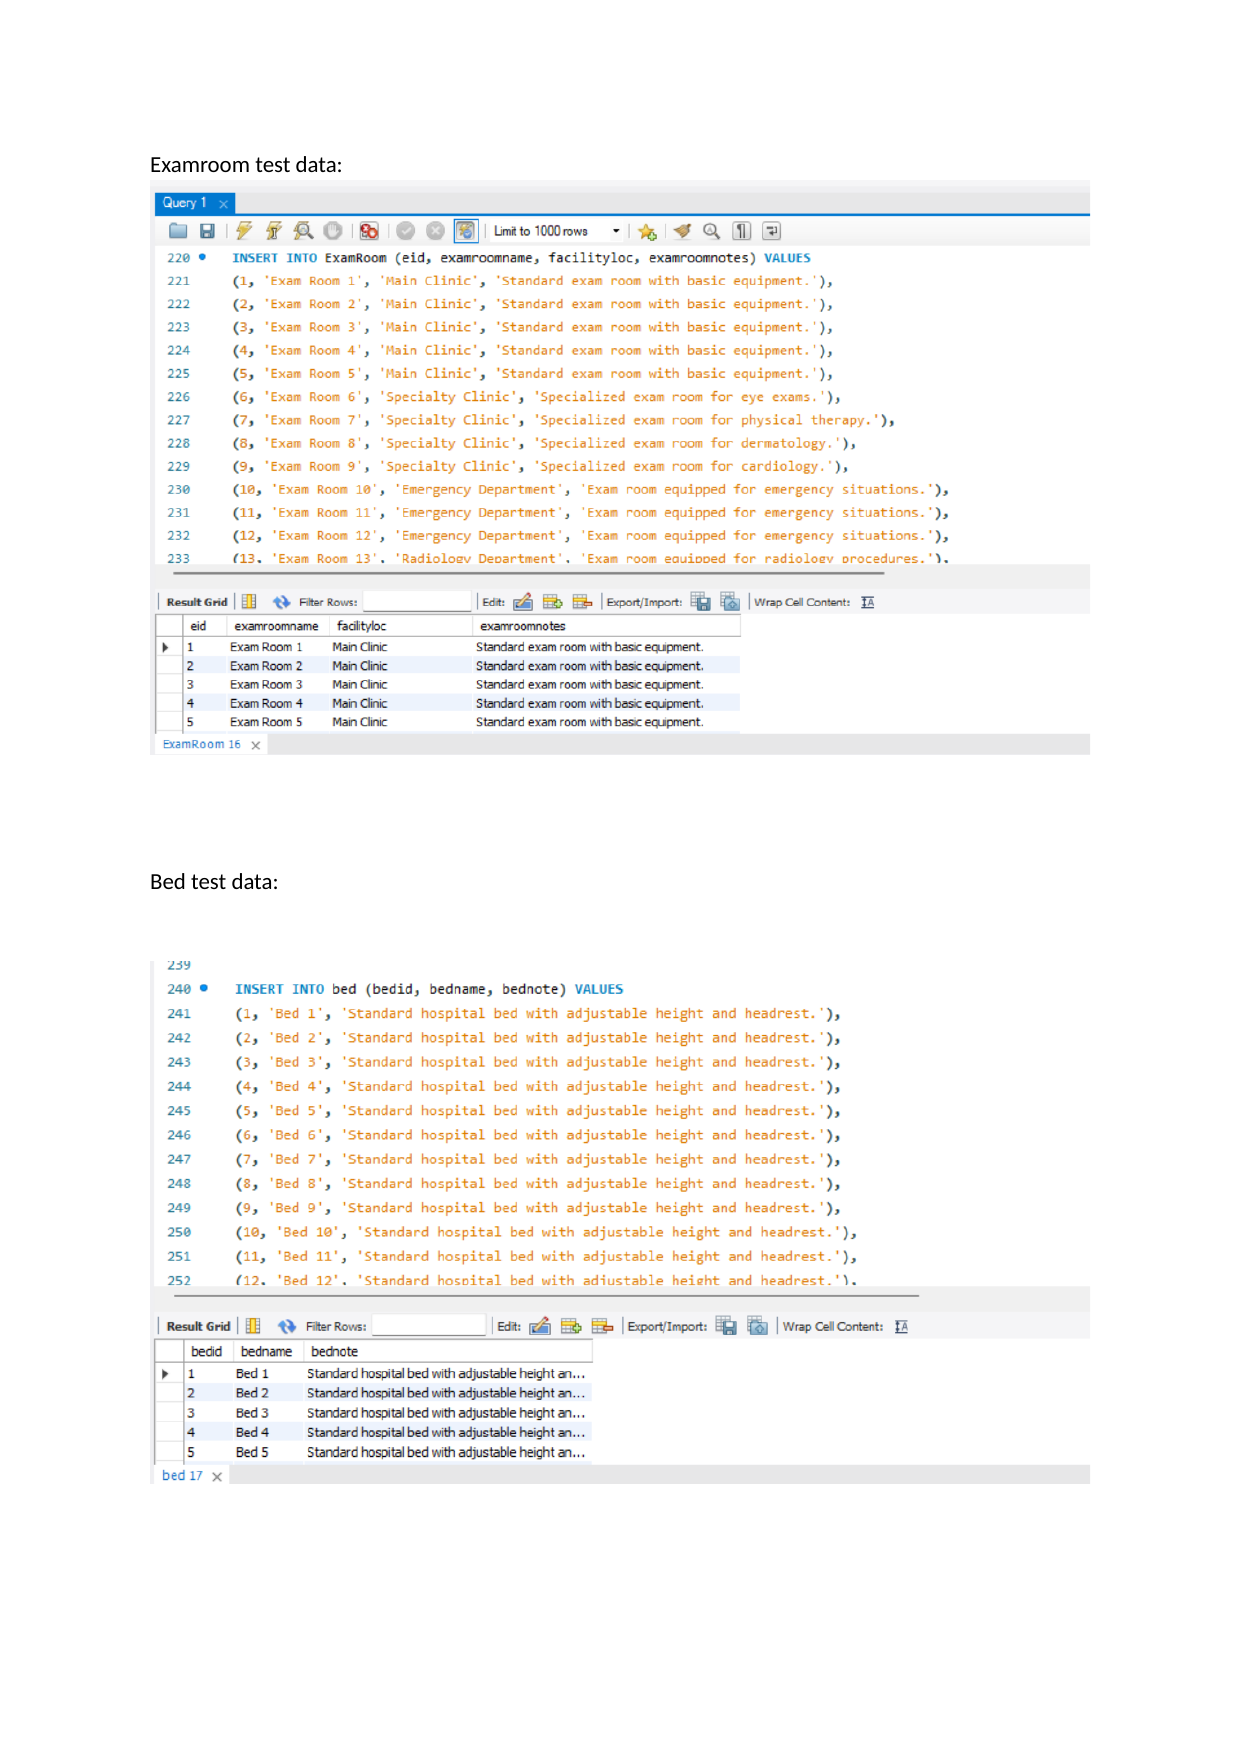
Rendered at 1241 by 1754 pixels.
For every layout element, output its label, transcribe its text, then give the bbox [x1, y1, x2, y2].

text Bed test data: [150, 867, 1090, 895]
picture [150, 961, 1091, 1484]
picture [150, 180, 1091, 755]
text Examroom test data: [150, 150, 1090, 180]
